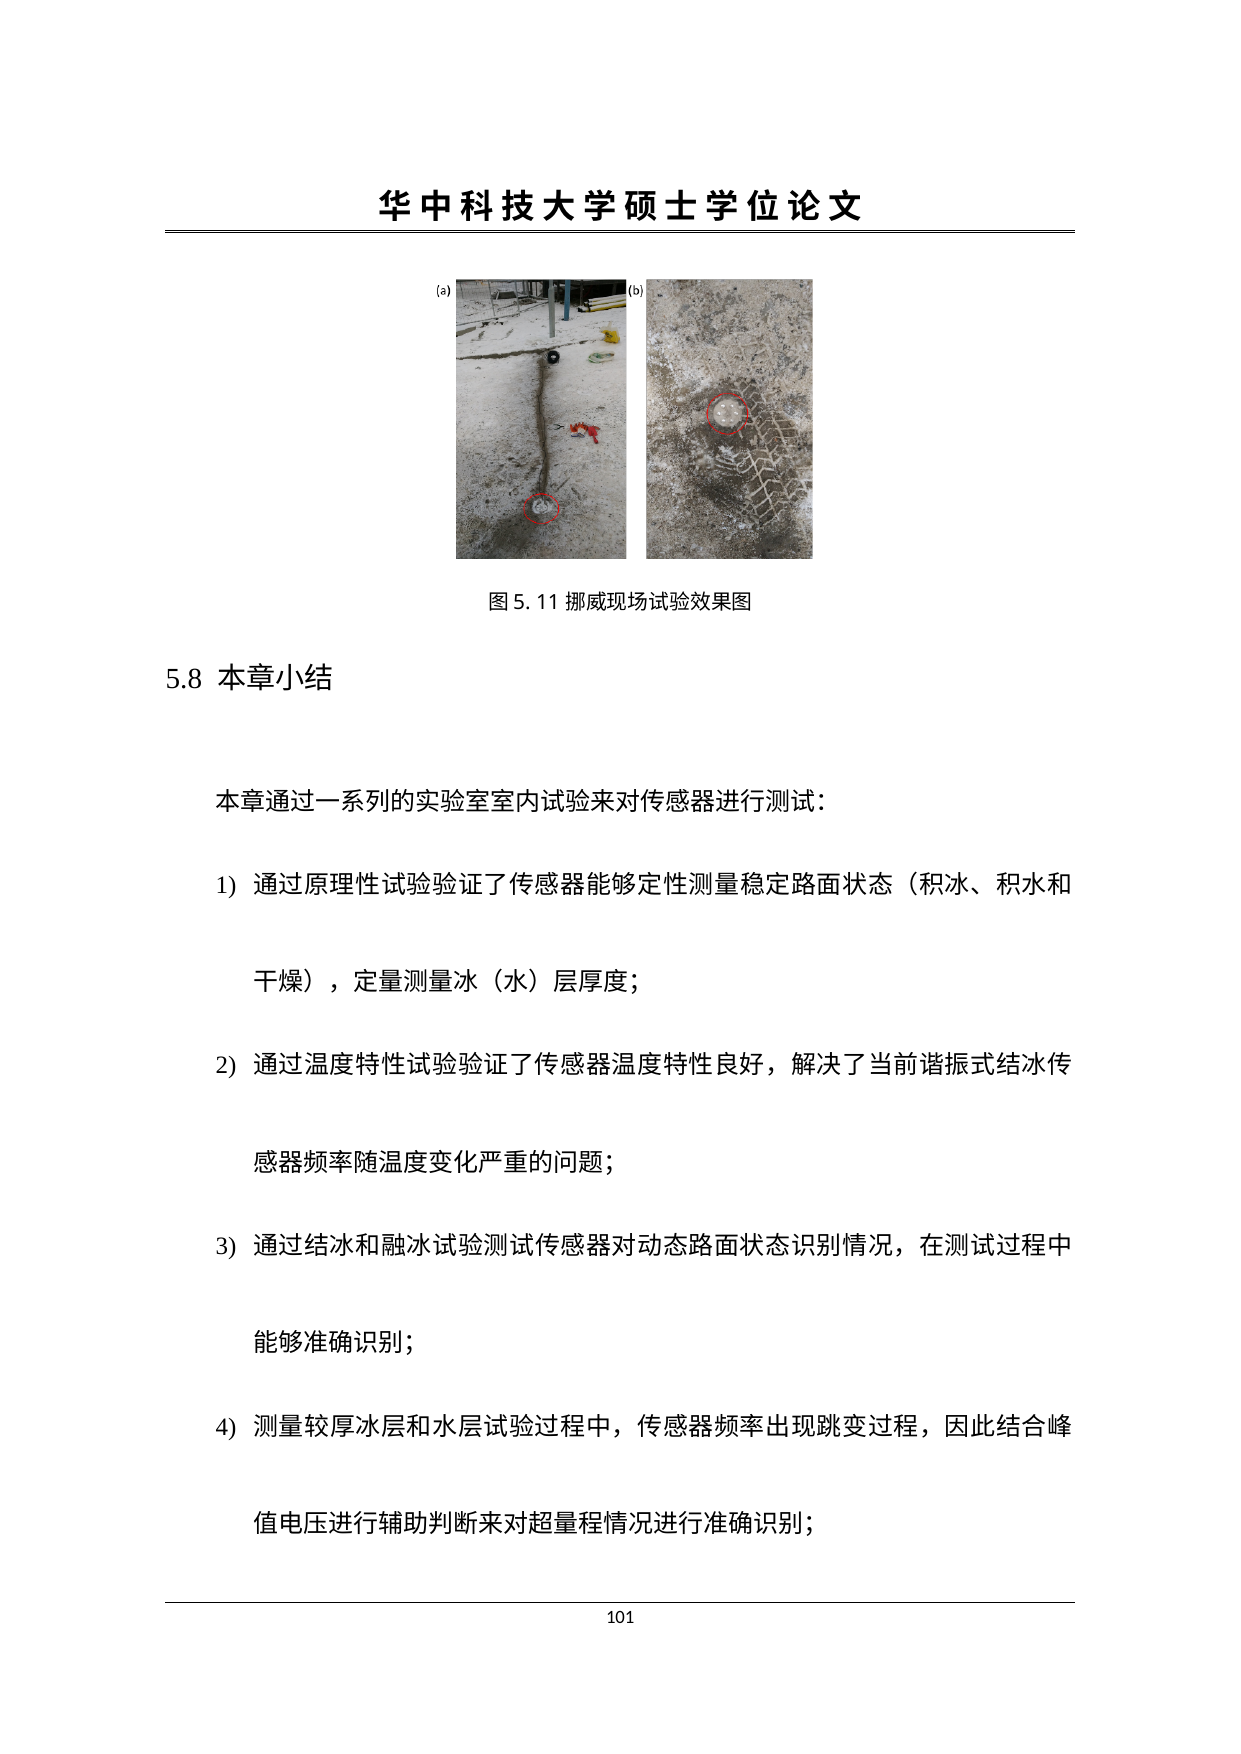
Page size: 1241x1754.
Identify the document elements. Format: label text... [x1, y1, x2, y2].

list 通过温度特性试验验证了传感器温度特性良好，解决了当前谐振式结冰传感器频率随温度变化严重的问题； [215, 1030, 1075, 1193]
text 本章通过一系列的实验室室内试验来对传感器进行测试： [165, 767, 1075, 832]
list 通过结冰和融冰试验测试传感器对动态路面状态识别情况，在测试过程中能够准确识别； [215, 1211, 1075, 1373]
picture [427, 277, 813, 559]
text 图5. 11 挪威现场试验效果图 [165, 584, 1075, 617]
list 本章小结 [165, 644, 1075, 709]
list 测量较厚冰层和水层试验过程中，传感器频率出现跳变过程，因此结合峰值电压进行辅助判断来对超量程情况进行准确识别； [215, 1392, 1075, 1554]
list 通过原理性试验验证了传感器能够定性测量稳定路面状态（积冰、积水和干燥），定量测量冰（水）层厚度； [215, 850, 1075, 1012]
